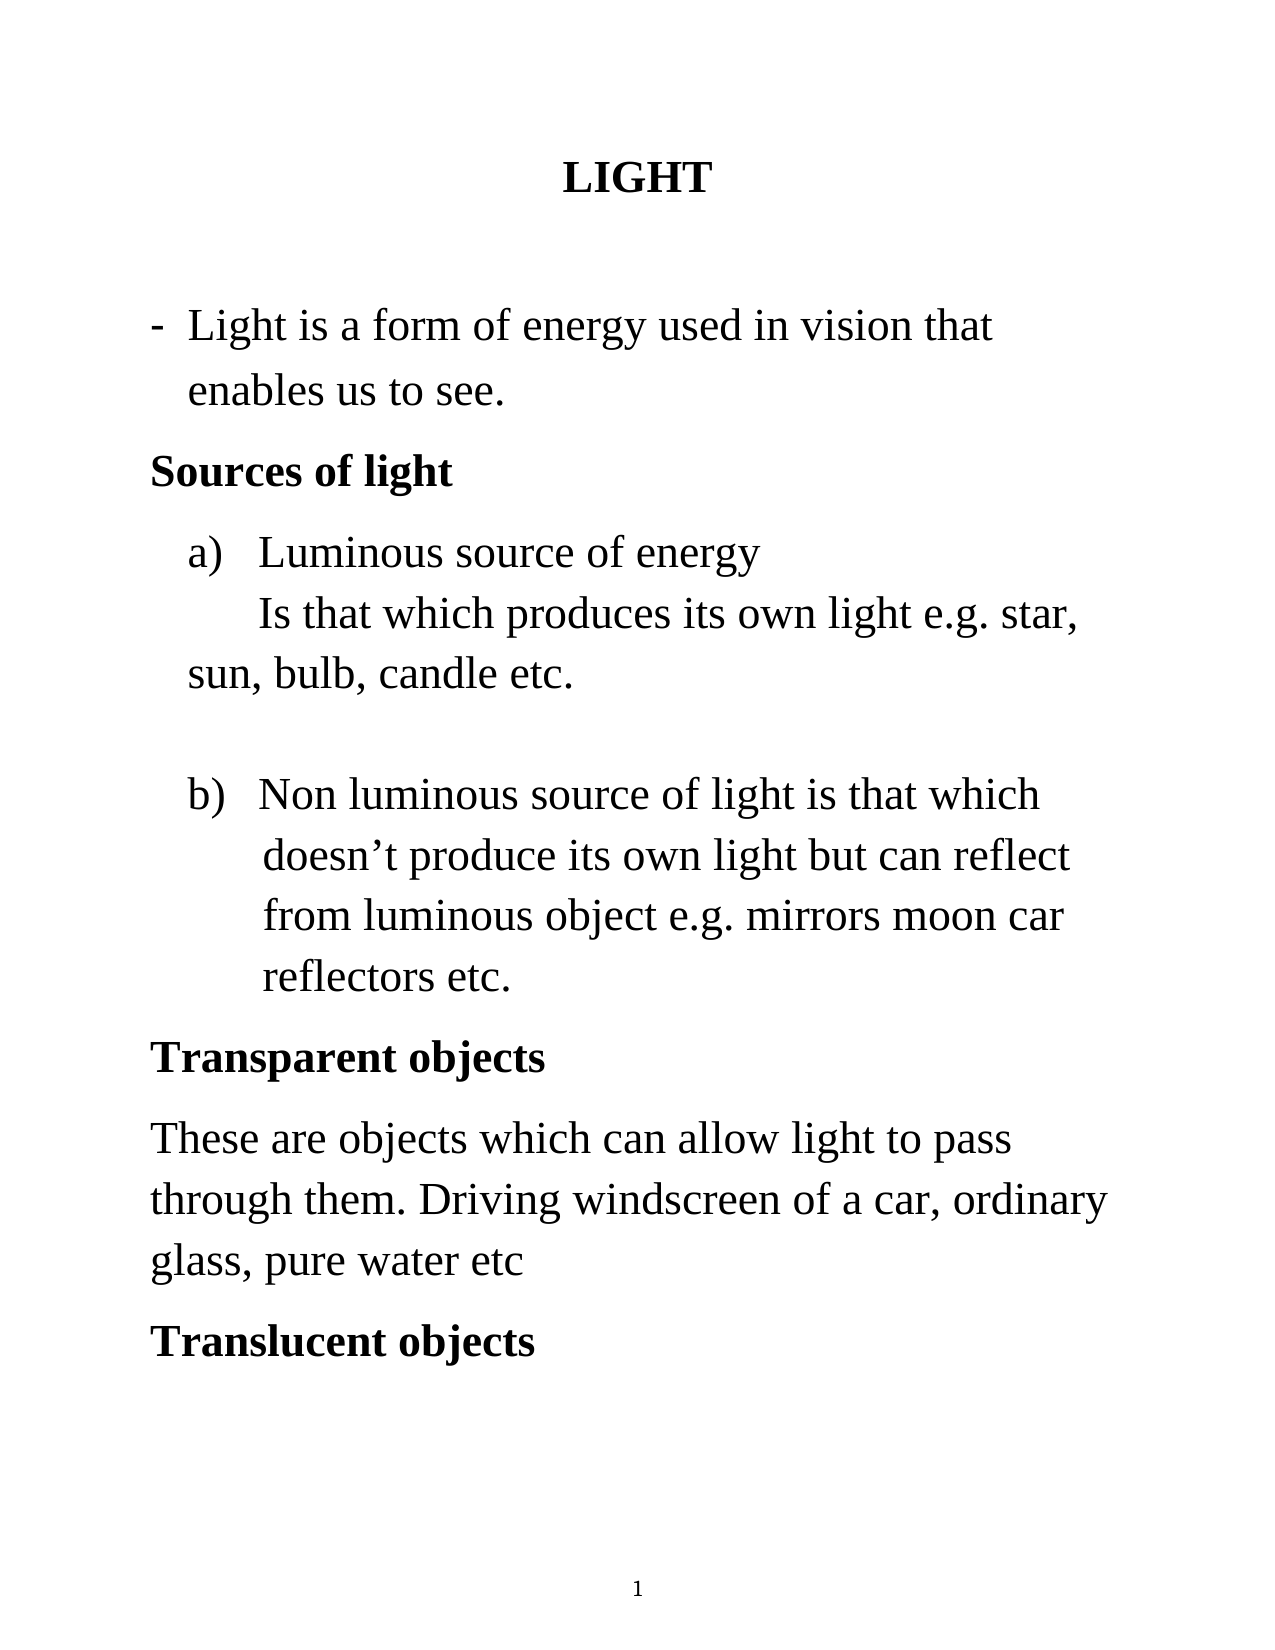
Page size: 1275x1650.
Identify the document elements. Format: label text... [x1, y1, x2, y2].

list Luminous source of energy [187, 525, 1125, 577]
list Light is a form of energy used in vision that enables us to see. [150, 292, 1125, 415]
list These are objects which can allow light to pass through them. Driving windscreen of a car, ordinary glass, pure water etc [150, 1111, 1125, 1285]
text Sources of light [150, 443, 1125, 496]
list Non luminous source of light is that which doesn’t produce its own light but can reflect from luminous object e.g. mirrors moon car reflectors etc. [187, 767, 1125, 1001]
text Translucent objects [150, 1313, 1125, 1366]
list Is that which produces its own light e.g. star, sun, bulb, candle etc. [187, 585, 1125, 698]
text LIGHT [150, 150, 1125, 203]
text Transparent objects [150, 1030, 1125, 1082]
